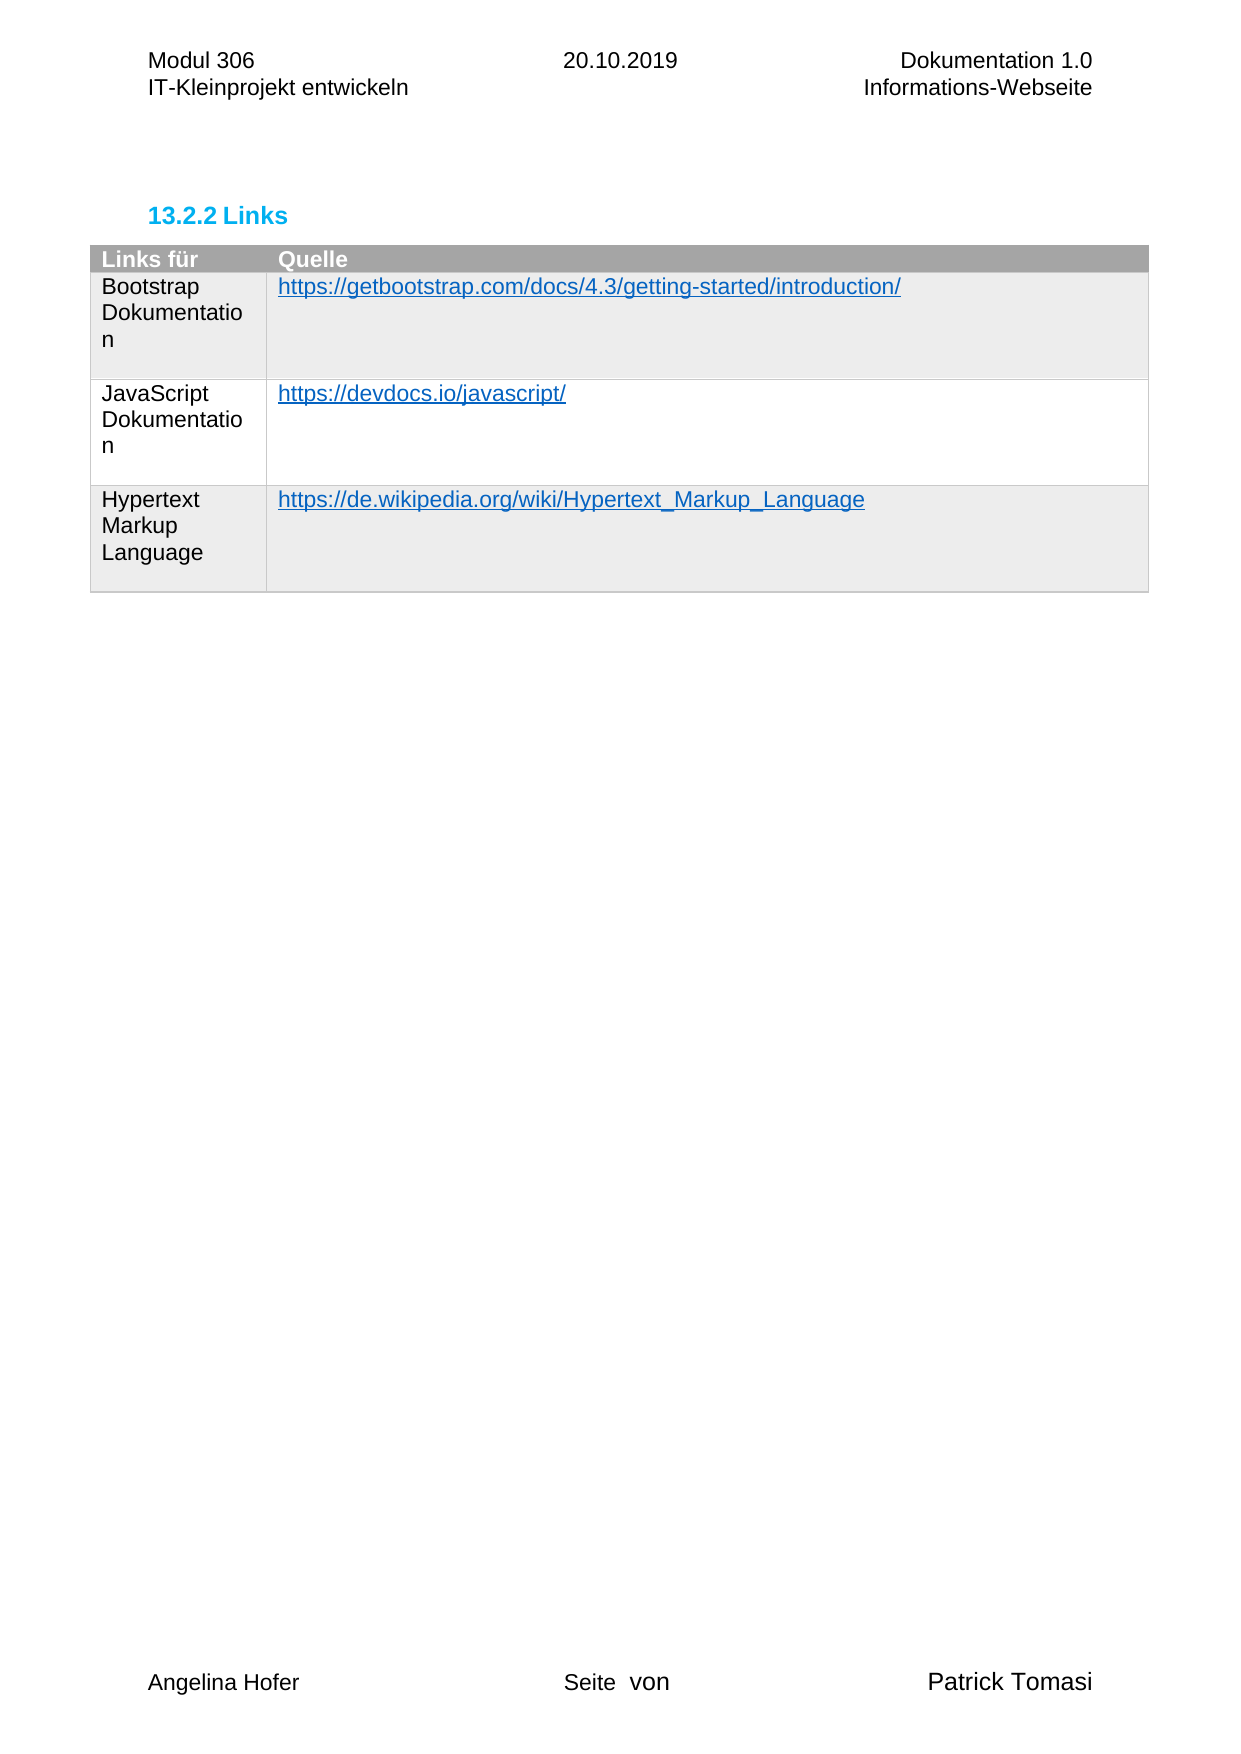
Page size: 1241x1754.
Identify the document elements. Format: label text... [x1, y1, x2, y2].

table_cell Bootstrap Dokumentation [91, 273, 266, 378]
table_cell https://de.wikipedia.org/wiki/Hypertext_Markup_Language [267, 486, 1148, 591]
table_cell https://devdocs.io/javascript/ [267, 380, 1148, 485]
table_header Quelle [267, 246, 1148, 272]
table_cell https://getbootstrap.com/docs/4.3/getting-started/introduction/ [267, 273, 1148, 378]
table_cell JavaScript Dokumentation [91, 380, 266, 485]
table_header Links für [91, 246, 266, 272]
table_cell Hypertext Markup Language [91, 486, 266, 591]
subtitle Links [148, 201, 1093, 230]
